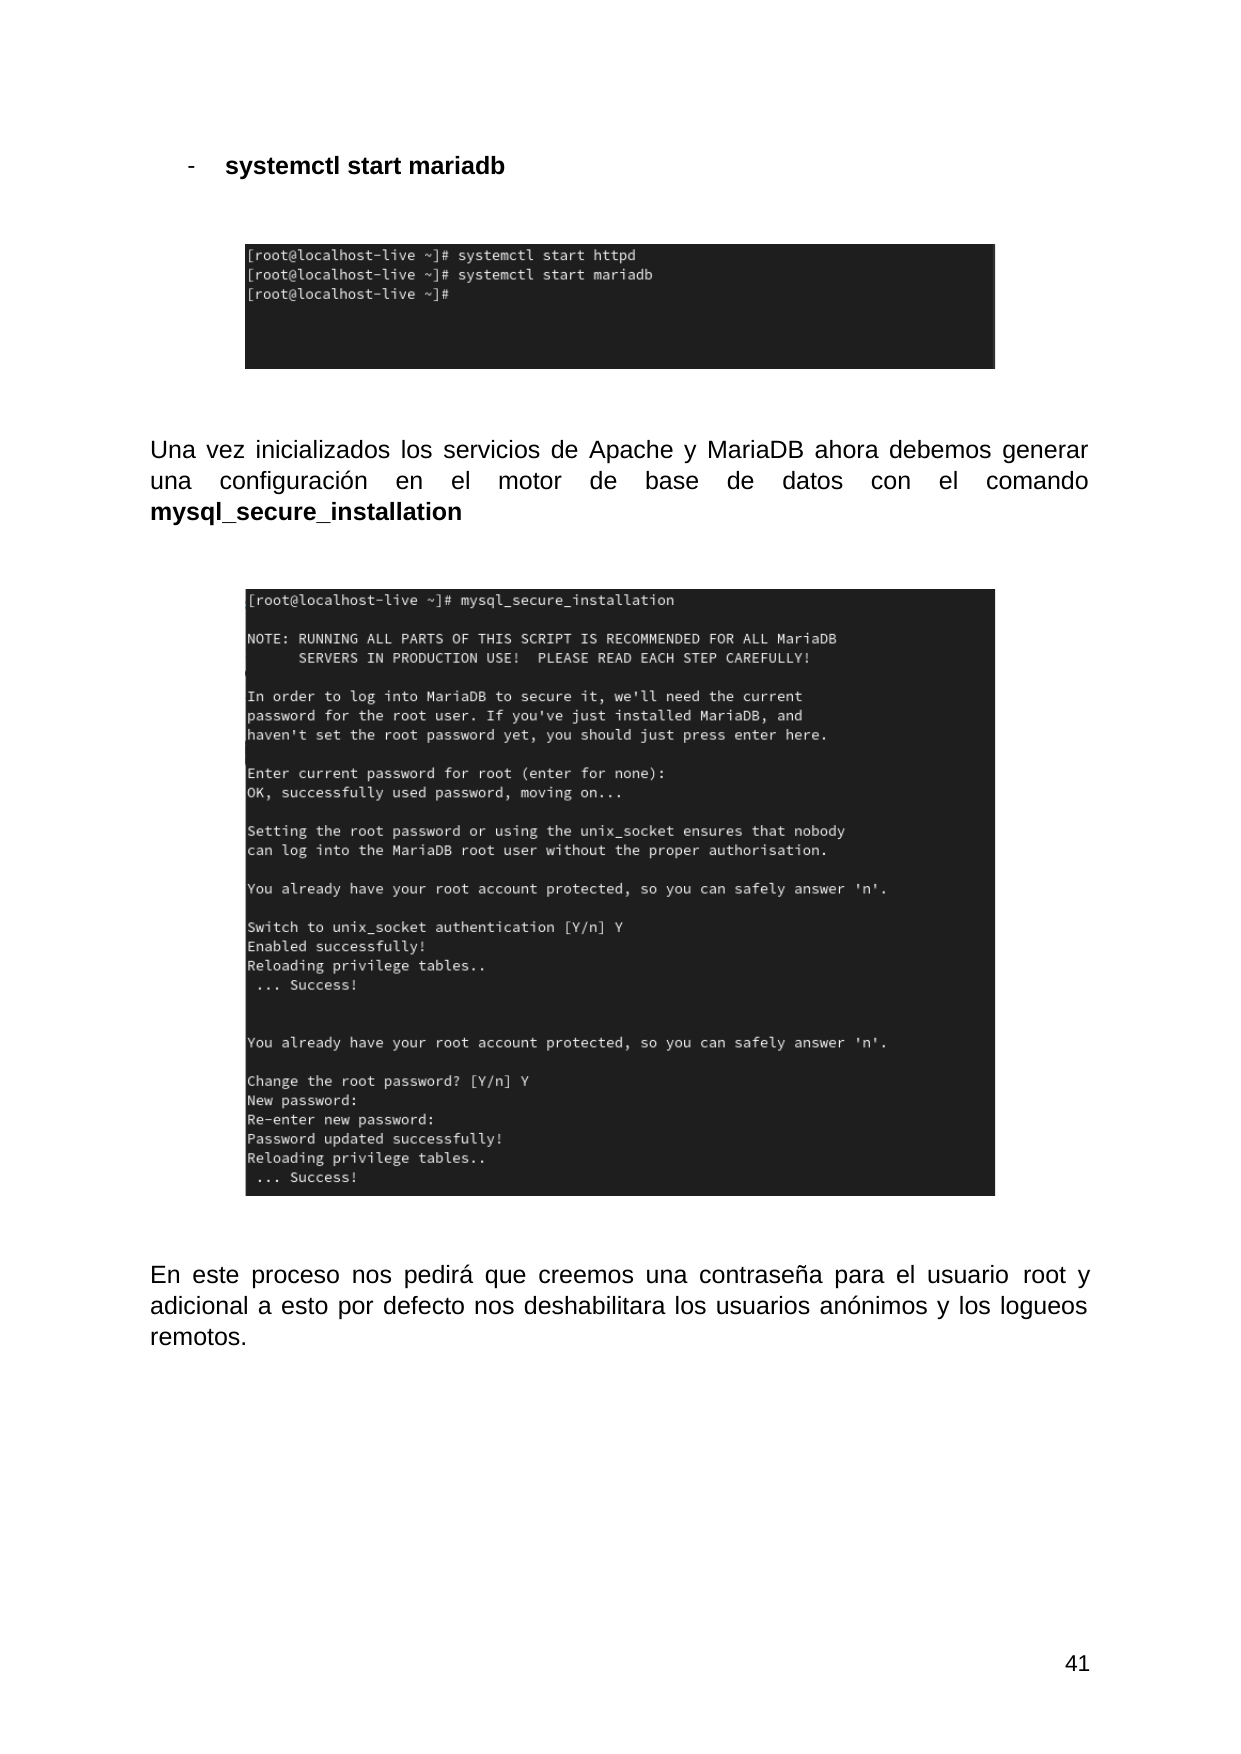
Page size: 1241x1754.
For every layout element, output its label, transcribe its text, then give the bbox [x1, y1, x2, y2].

picture [245, 589, 995, 1196]
text En este proceso nos pedirá que creemos una contraseña para el usuario root y adicional a esto por defecto nos deshabilitara los usuarios anónimos y los logueos remotos. [150, 1259, 1090, 1350]
picture [245, 244, 995, 369]
text Una vez inicializados los servicios de Apache y MariaDB ahora debemos generar una configuración en el motor de base de datos con el comando mysql_secure_installation [150, 434, 1090, 525]
list systemctl start mariadb [187, 150, 1090, 181]
